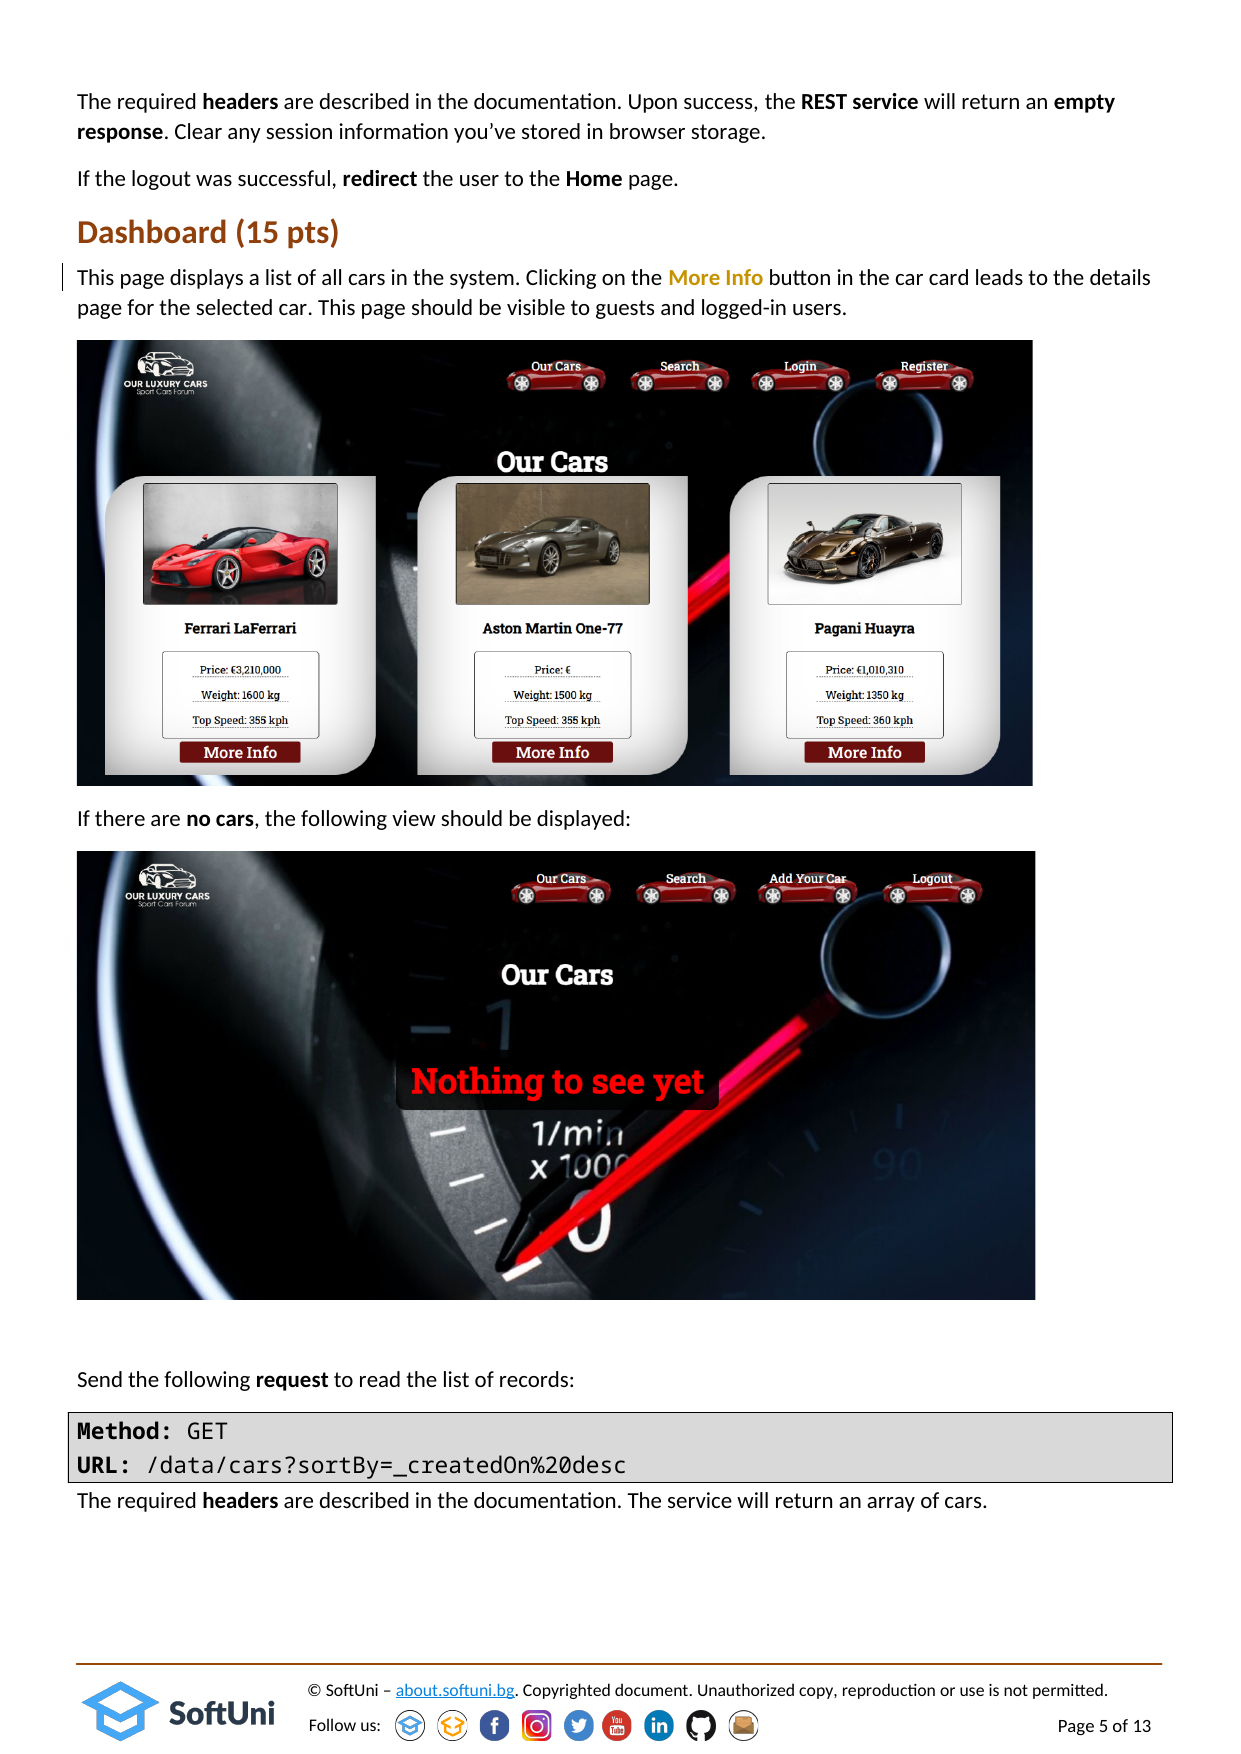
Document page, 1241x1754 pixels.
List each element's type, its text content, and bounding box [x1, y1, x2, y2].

picture [75, 1676, 281, 1747]
picture [665, 1710, 674, 1719]
picture [728, 1710, 759, 1741]
picture [658, 1723, 667, 1732]
text This page displays a list of all cars in the system. Clicking on the More Info button in the car card leads to the details page for the selected car. This page should be visible to guests and logged-in users. [77, 263, 1163, 322]
text URL: /data/cars?sortBy=_createdOn%20desc [69, 1446, 1172, 1482]
picture [479, 1710, 510, 1741]
picture [665, 1732, 674, 1741]
picture [564, 1710, 594, 1741]
picture [522, 1710, 552, 1741]
picture [395, 1710, 425, 1741]
picture [437, 1710, 468, 1741]
picture [602, 1710, 632, 1741]
picture [686, 1710, 716, 1741]
text The required headers are described in the documentation. Upon success, the REST service will return an empty response. Clear any session information you’ve stored in browser storage. [77, 87, 1163, 145]
picture [76, 851, 1036, 1300]
text Send the following request to read the list of records: [77, 1365, 1163, 1393]
picture [644, 1710, 653, 1719]
picture [76, 340, 1033, 786]
text The required headers are described in the documentation. The service will return an array of cars. [77, 1486, 1163, 1514]
text If there are no cars, the following view should be displayed: [77, 804, 1163, 832]
text Method: GET [69, 1413, 1172, 1446]
picture [644, 1732, 653, 1741]
text Dashboard (15 pts) [77, 211, 1163, 252]
text If the logout was successful, redirect the user to the Home page. [77, 164, 1163, 192]
